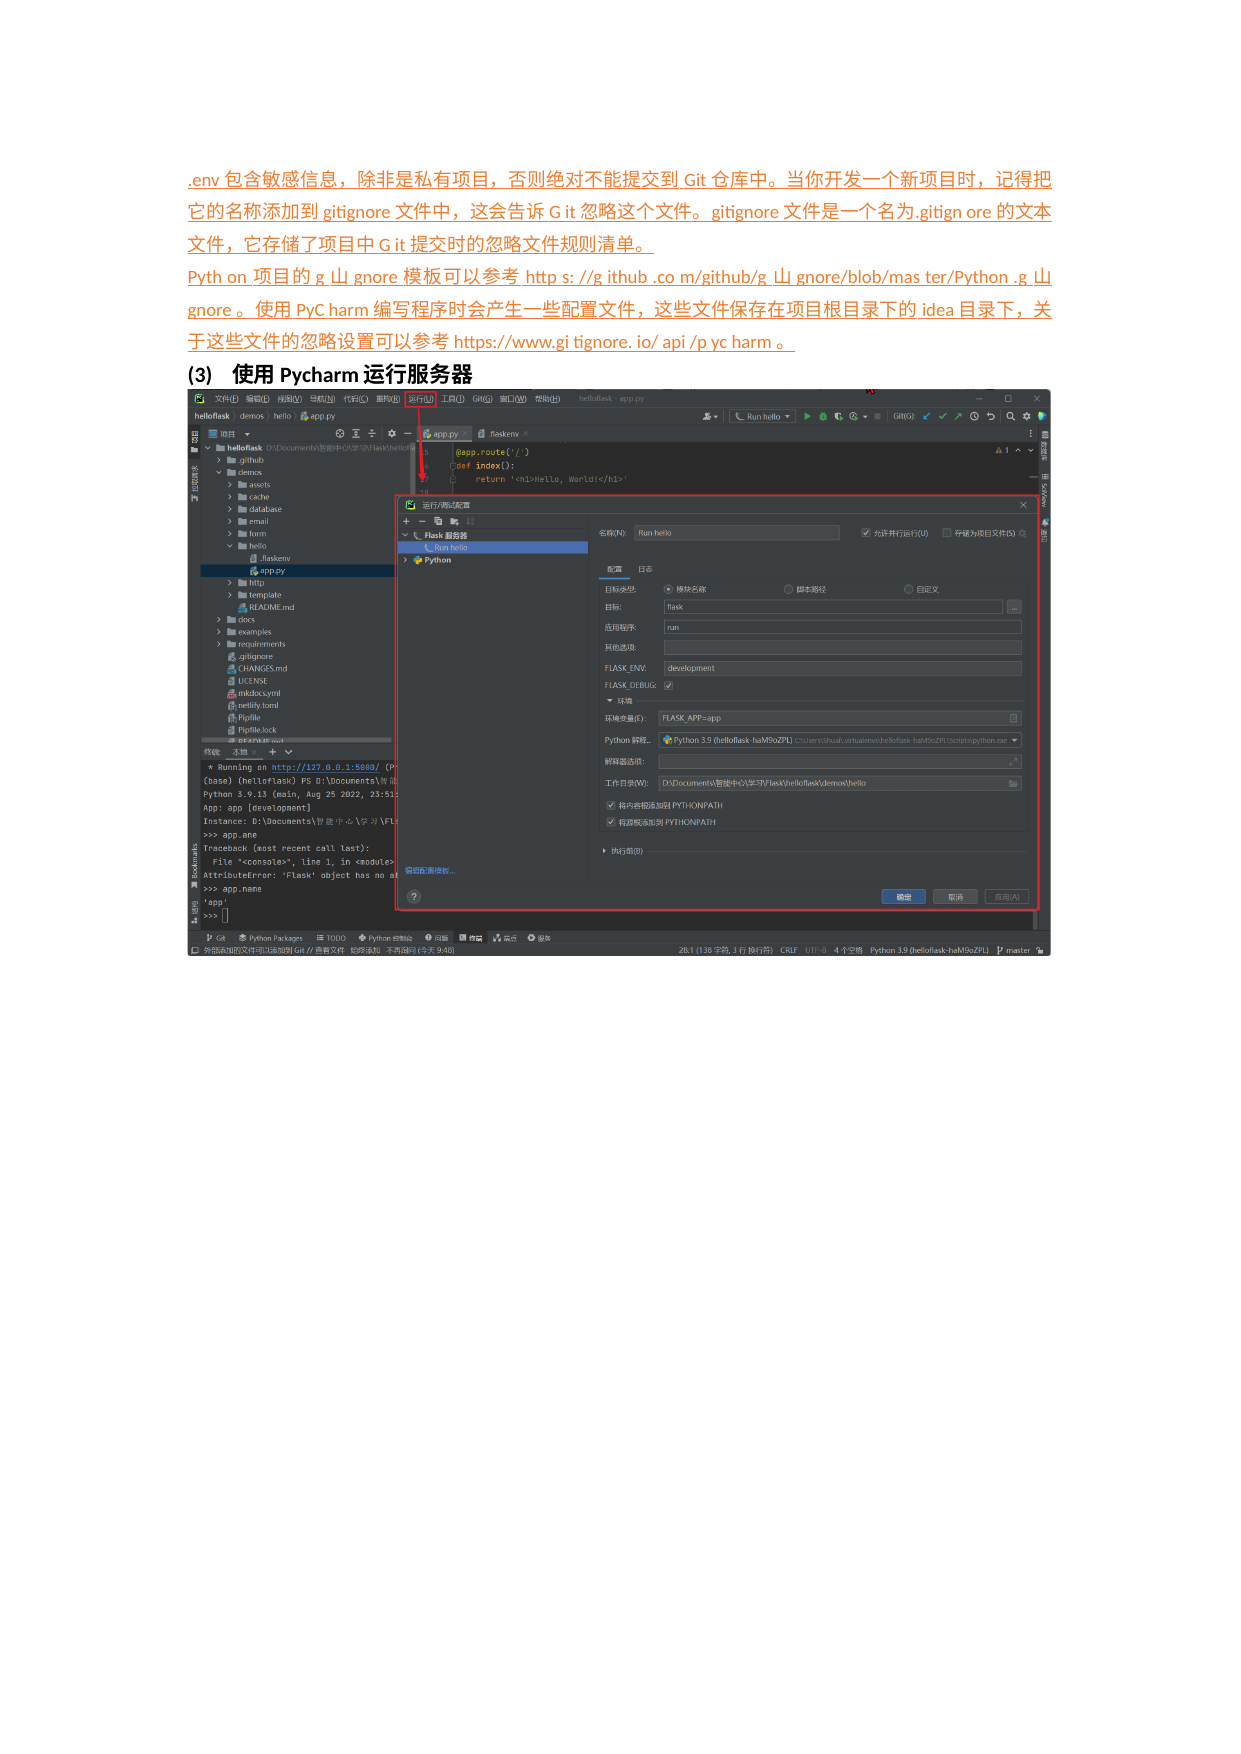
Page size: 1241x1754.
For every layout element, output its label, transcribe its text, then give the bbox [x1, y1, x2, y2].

picture [187, 389, 1051, 956]
text Pyth on 项目的g 山gnore 模板可以参考http s: //g ithub .co m/github/g 山gnore/blob/mas ter/Python .g 山gnore 。使用PyC harm 编写程序时会产生一些配置文件，这些文件保存在项目根目录下的idea 目录下，关于这些文件的忽略设置可以参考https://www.gi tignore. io/ api /p yc harm 。 [187, 259, 1053, 357]
list 使用Pycharm运行服务器 [187, 357, 1053, 389]
text .env 包含敏感信息，除非是私有项目，否则绝对不能提交到Git 仓库中。当你开发一个新项目时，记得把它的名称添加到gitignore 文件中，这会告诉G it 忽略这个文件。gitignore 文件是一个名为.gitign ore 的文本文件，它存储了项目中G it 提交时的忽略文件规则清单。 [187, 162, 1053, 259]
